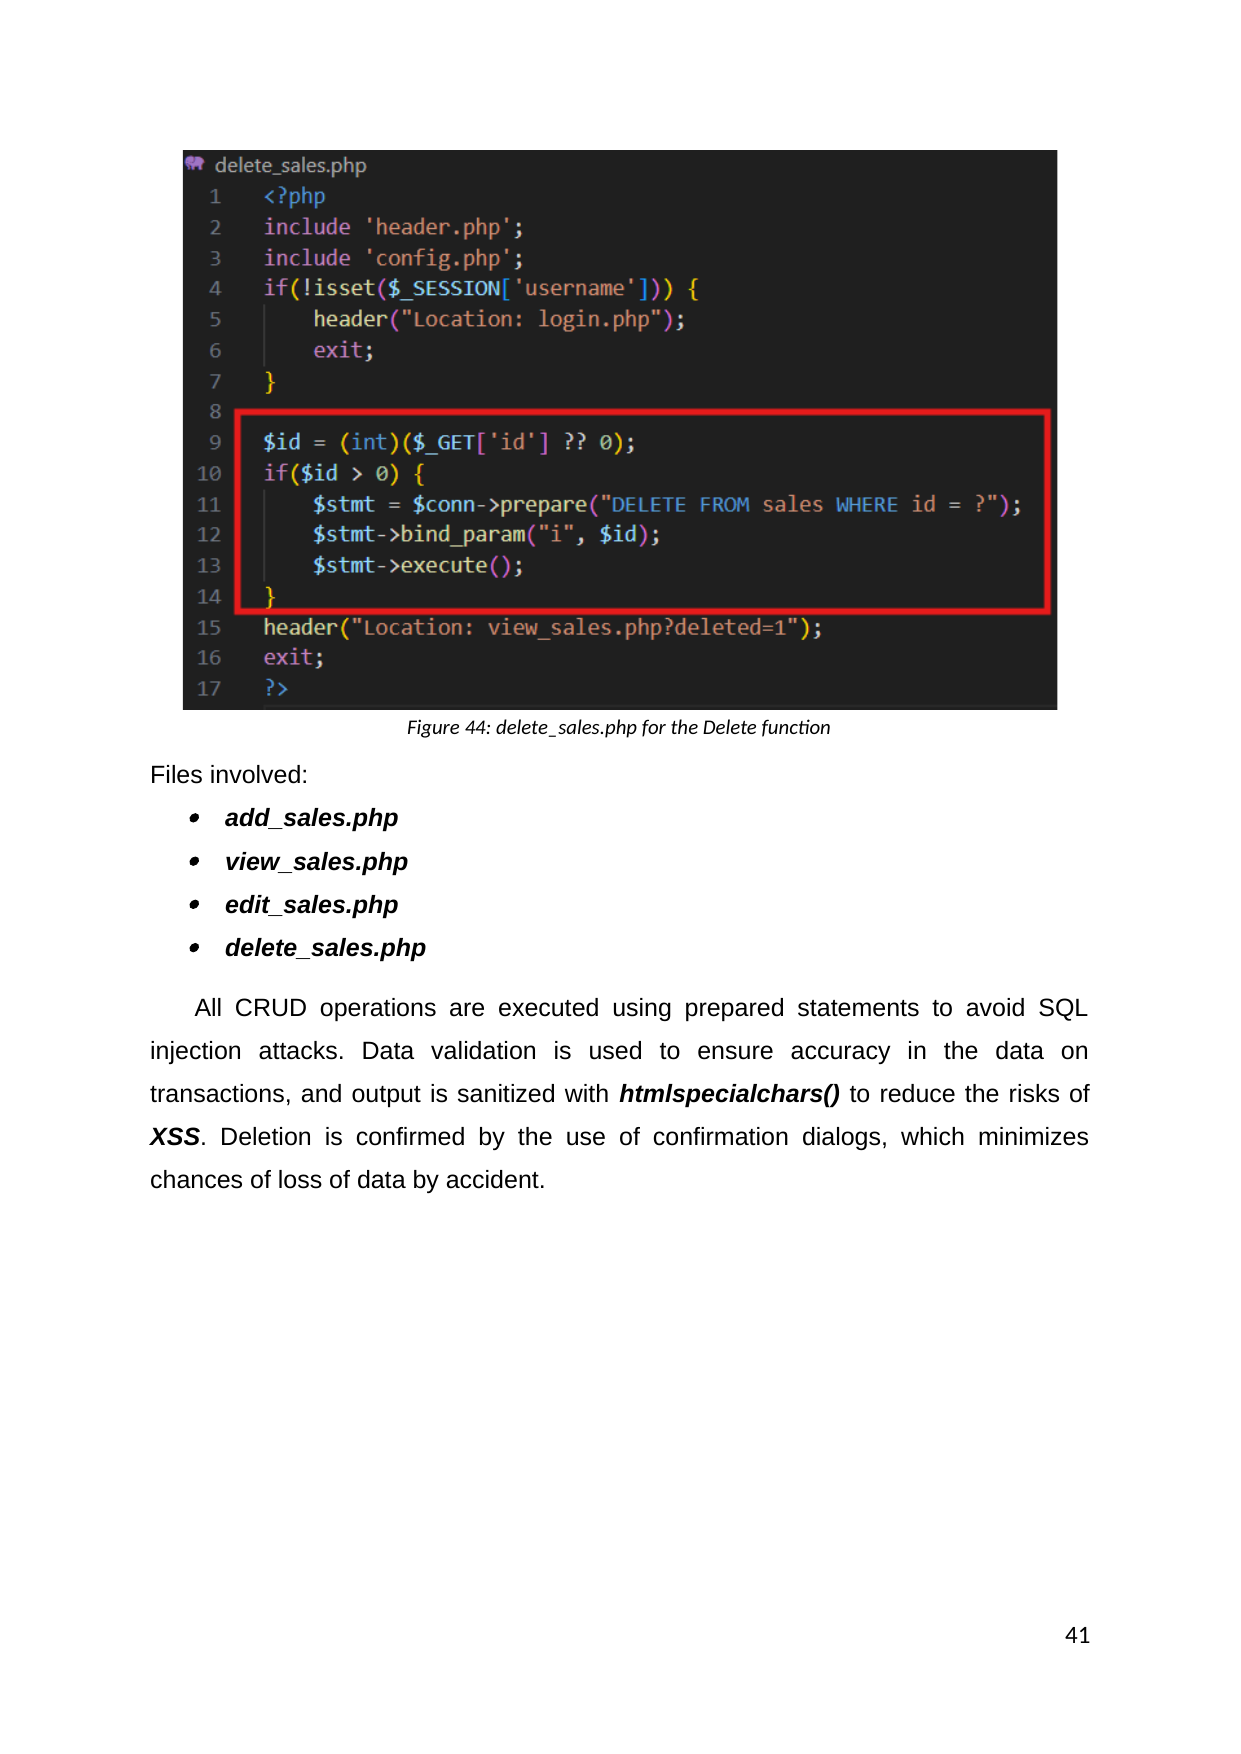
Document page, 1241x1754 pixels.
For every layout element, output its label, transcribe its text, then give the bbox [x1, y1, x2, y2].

text All CRUD operations are executed using prepared statements to avoid SQL injection attacks. Data validation is used to ensure accuracy in the data on transactions, and output is sanitized with htmlspecialchars() to reduce the risks of XSS. Deletion is confirmed by the use of confirmation dialogs, which minimizes chances of loss of data by accident. [150, 993, 1090, 1194]
list delete_sales.php [187, 933, 1090, 962]
picture [182, 150, 1058, 710]
list edit_sales.php [187, 890, 1090, 918]
list add_sales.php [187, 803, 1090, 832]
text Files involved: [150, 760, 1090, 789]
list view_sales.php [187, 846, 1090, 875]
text Figure 44: delete_sales.php for the Delete function [150, 714, 1090, 739]
